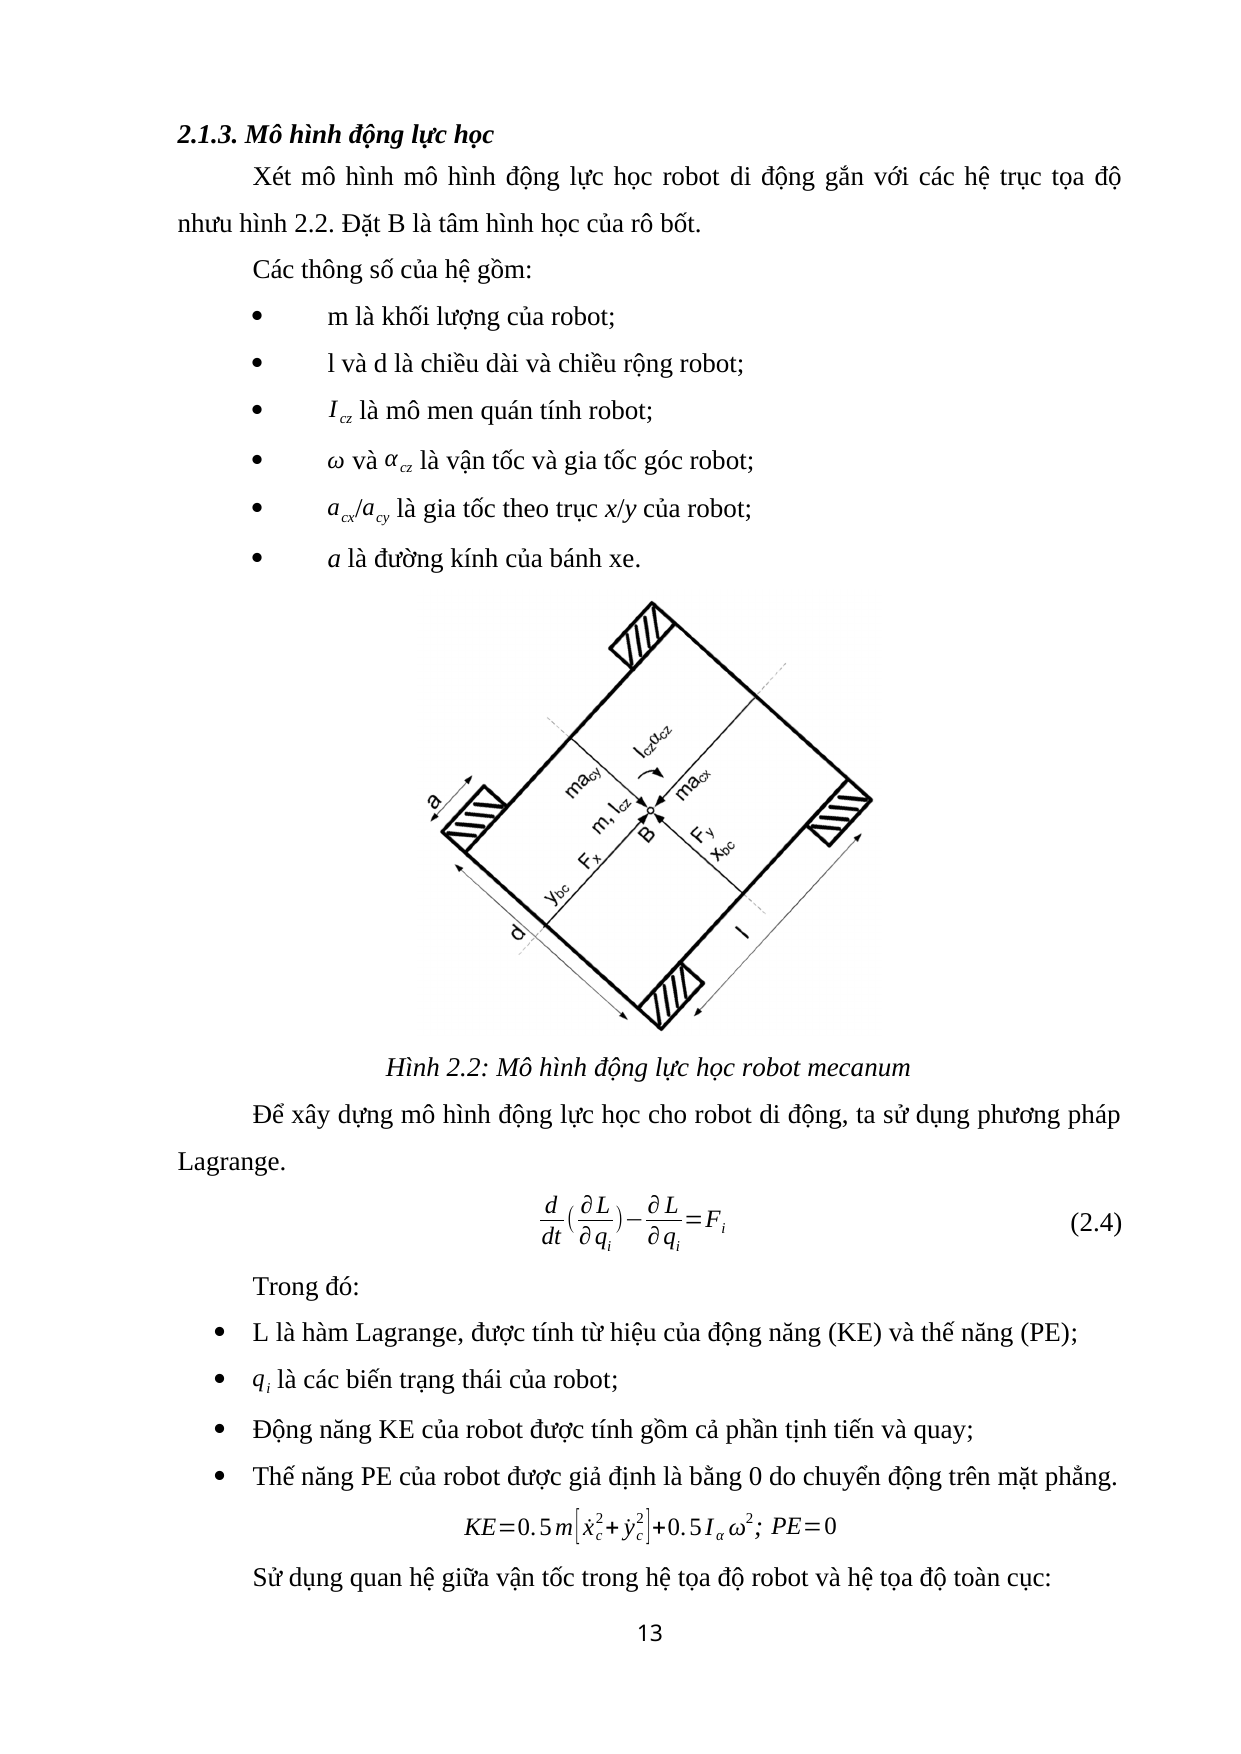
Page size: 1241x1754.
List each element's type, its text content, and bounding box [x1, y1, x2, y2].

text Xét mô hình mô hình động lực học robot di động gắn với các hệ trục tọa độ nhưu hình 2.2. Đặt B là tâm hình học của rô bốt. [177, 160, 1122, 238]
text Hình 2.2: Mô hình động lực học robot mecanum [177, 1052, 1122, 1083]
text Sử dụng quan hệ giữa vận tốc trong hệ tọa độ robot và hệ tọa độ toàn cục: [177, 1561, 1122, 1592]
list / là gia tốc theo trục x/y của robot; [177, 492, 1122, 527]
list L là hàm Lagrange, được tính từ hiệu của động năng (KE) và thế năng (PE); [177, 1316, 1122, 1348]
list l và d là chiều dài và chiều rộng robot; [177, 347, 1122, 378]
text Trong đó: [177, 1270, 1122, 1301]
subtitle 2.1.3. Mô hình động lực học [177, 118, 1122, 149]
list là các biến trạng thái của robot; [177, 1363, 1122, 1398]
picture [416, 589, 883, 1036]
text (2.4) [177, 1192, 1122, 1254]
text Các thông số của hệ gồm: [177, 253, 1122, 284]
list a là đường kính của bánh xe. [177, 542, 1122, 574]
list Động năng KE của robot được tính gồm cả phần tịnh tiến và quay; [177, 1413, 1122, 1445]
text Để xây dựng mô hình động lực học cho robot di động, ta sử dụng phương pháp Lagrange. [177, 1098, 1122, 1176]
list m là khối lượng của robot; [177, 300, 1122, 331]
list Thế năng PE của robot được giả định là bằng 0 do chuyển động trên mặt phẳng. [177, 1460, 1122, 1492]
text ; [177, 1507, 1122, 1546]
list và là vận tốc và gia tốc góc robot; [177, 444, 1122, 477]
list là mô men quán tính robot; [177, 394, 1122, 428]
